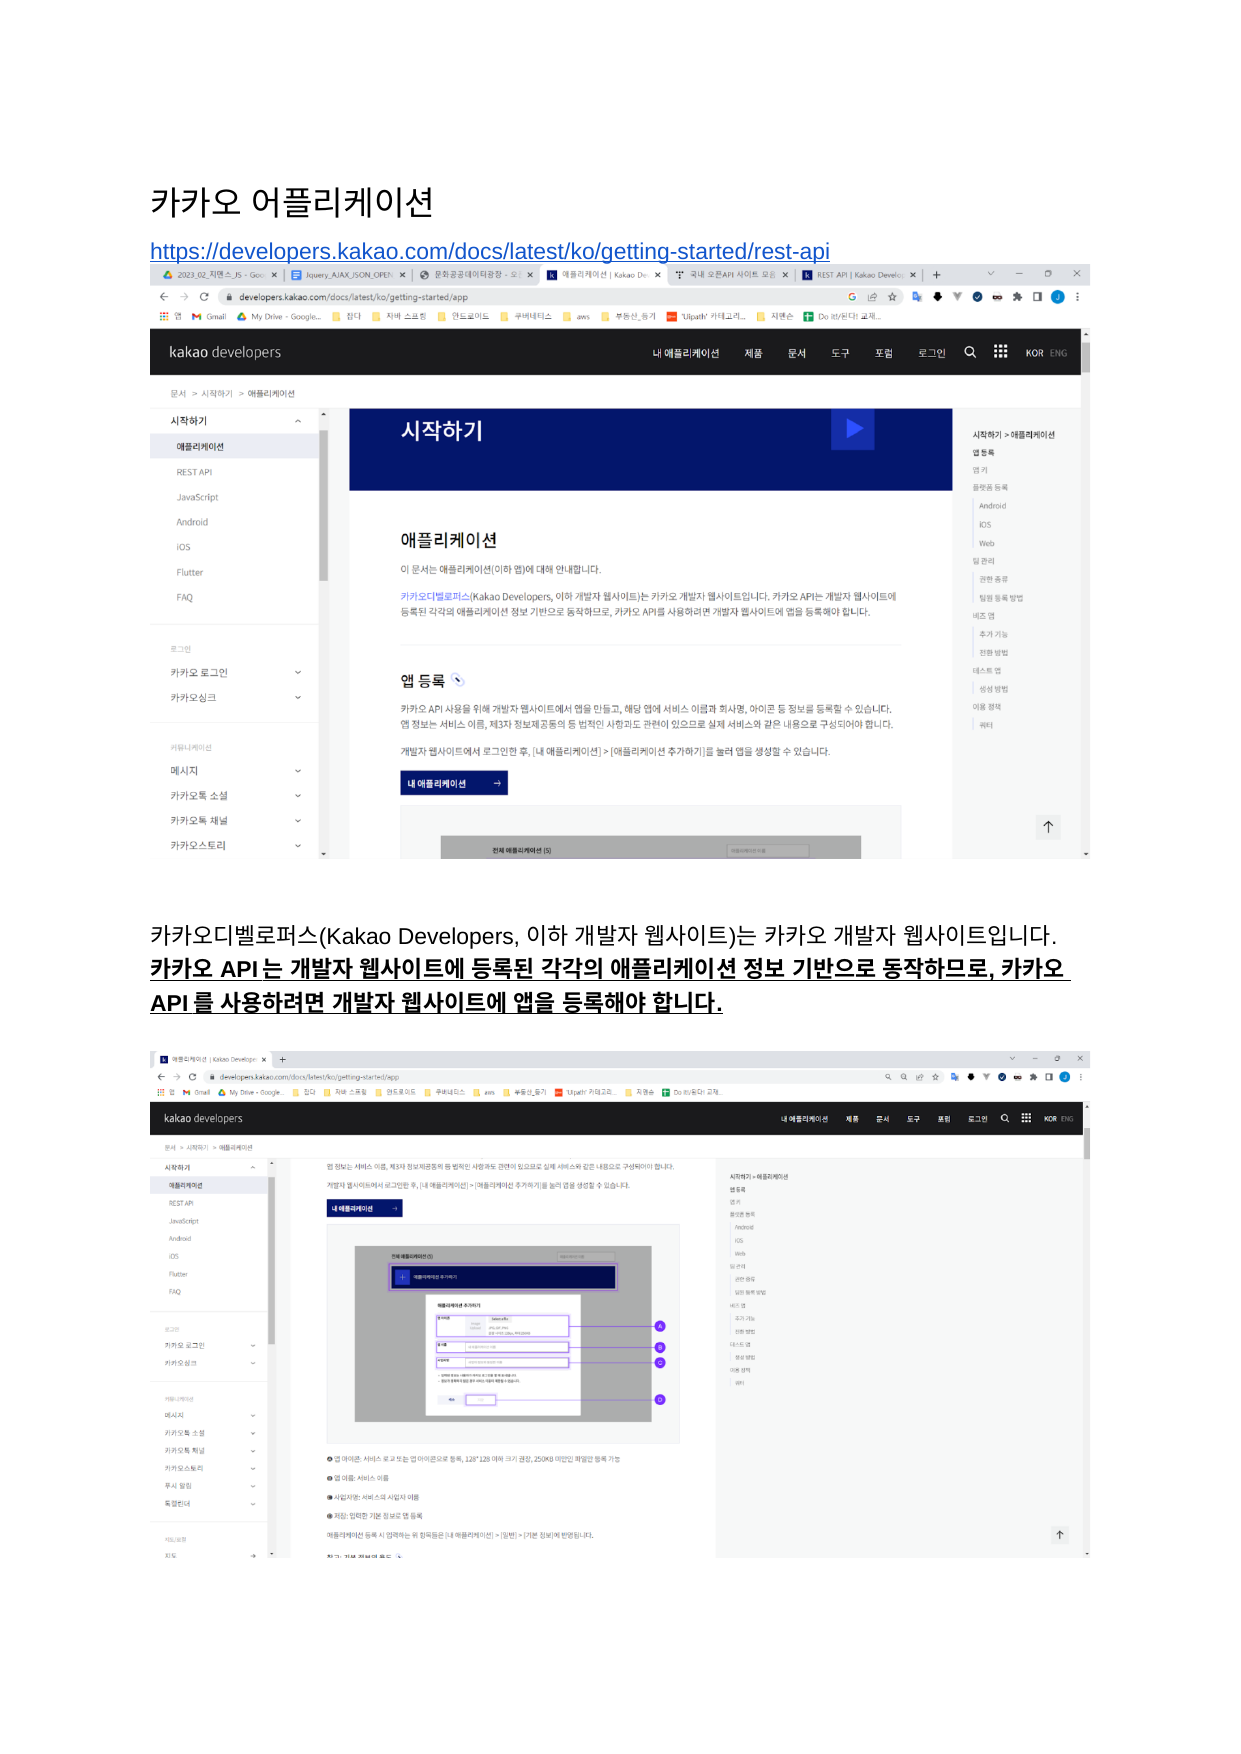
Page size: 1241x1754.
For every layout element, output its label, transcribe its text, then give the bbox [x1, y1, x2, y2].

picture [150, 1051, 1091, 1558]
text 카카오디벨로퍼스(Kakao Developers, 이하 개발자 웹사이트)는 카카오 개발자 웹사이트입니다. [150, 918, 1090, 951]
picture [150, 264, 1091, 859]
text 카카오 어플리케이션 [150, 177, 1090, 225]
text https://developers.kakao.com/docs/latest/ko/getting-started/rest-api [150, 238, 1090, 264]
text 카카오 API는 개발자 웹사이트에 등록된 각각의 애플리케이션 정보 기반으로 동작하므로, 카카오 API를 사용하려면 개발자 웹사이트에 앱을 등록해야 합니다. [150, 951, 1090, 1018]
